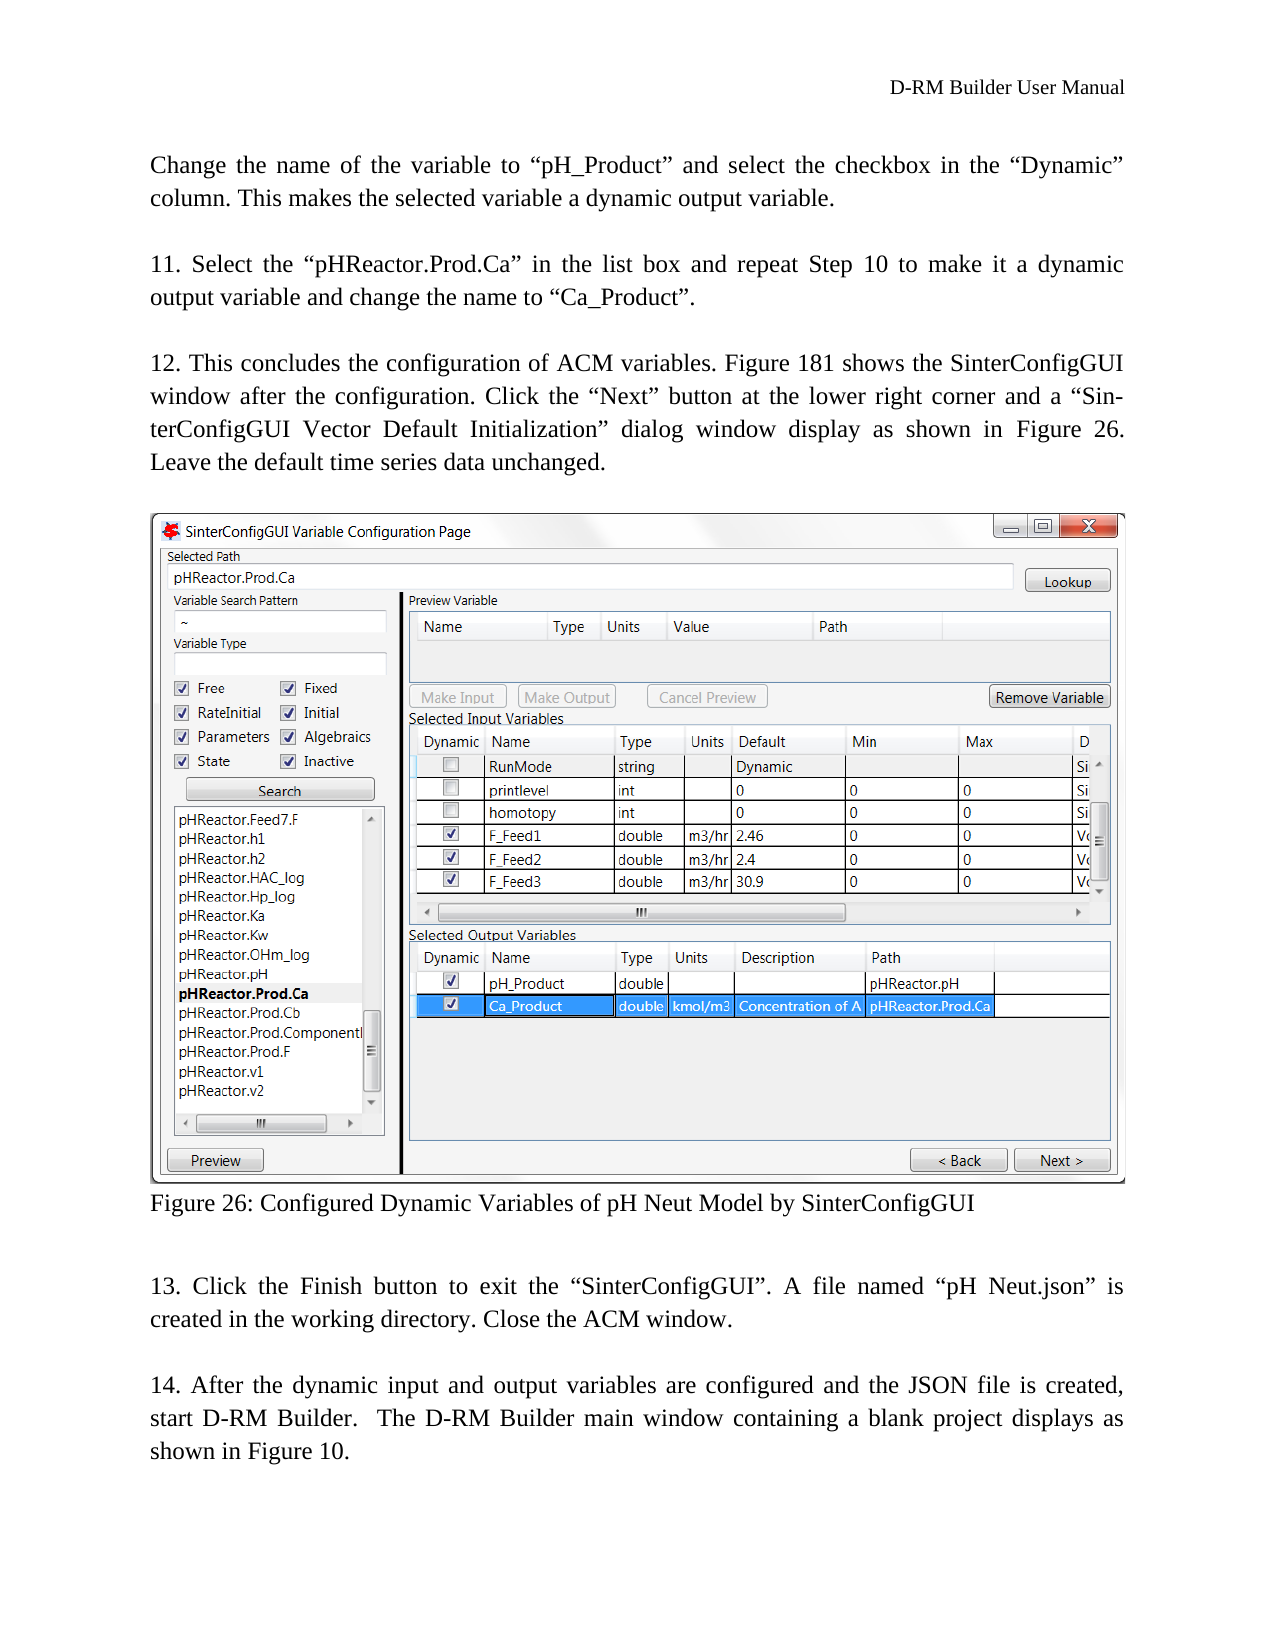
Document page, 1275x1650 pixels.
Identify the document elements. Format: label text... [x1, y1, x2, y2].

picture [150, 513, 1125, 1184]
text 12. This concludes the configuration of ACM variables. Figure 181 shows the SinterConfigGUI window after the configuration. Click the “Next” button at the lower right corner and a “Sin- terConfigGUI Vector Default Initialization” dialog window display as shown in Figure 26. Leave the default time series data unchanged. [150, 348, 1125, 476]
text 11. Select the “pHReactor.Prod.Ca” in the list box and repeat Step 10 to make it a dynamic output variable and change the name to “Ca_Product”. [150, 249, 1125, 311]
text 13. Click the Finish button to exit the “SinterConfigGUI”. A file named “pH Neut.json” is created in the working directory. Close the ACM window. [150, 1271, 1125, 1333]
text 14. After the dynamic input and output variables are configured and the JSON file is created, start D-RM Builder. The D-RM Builder main window containing a blank project displays as shown in Figure 10. [150, 1370, 1125, 1465]
text Figure 26: Configured Dynamic Variables of pH Neut Model by SinterConfigGUI [150, 1188, 1125, 1217]
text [150, 150, 1125, 212]
